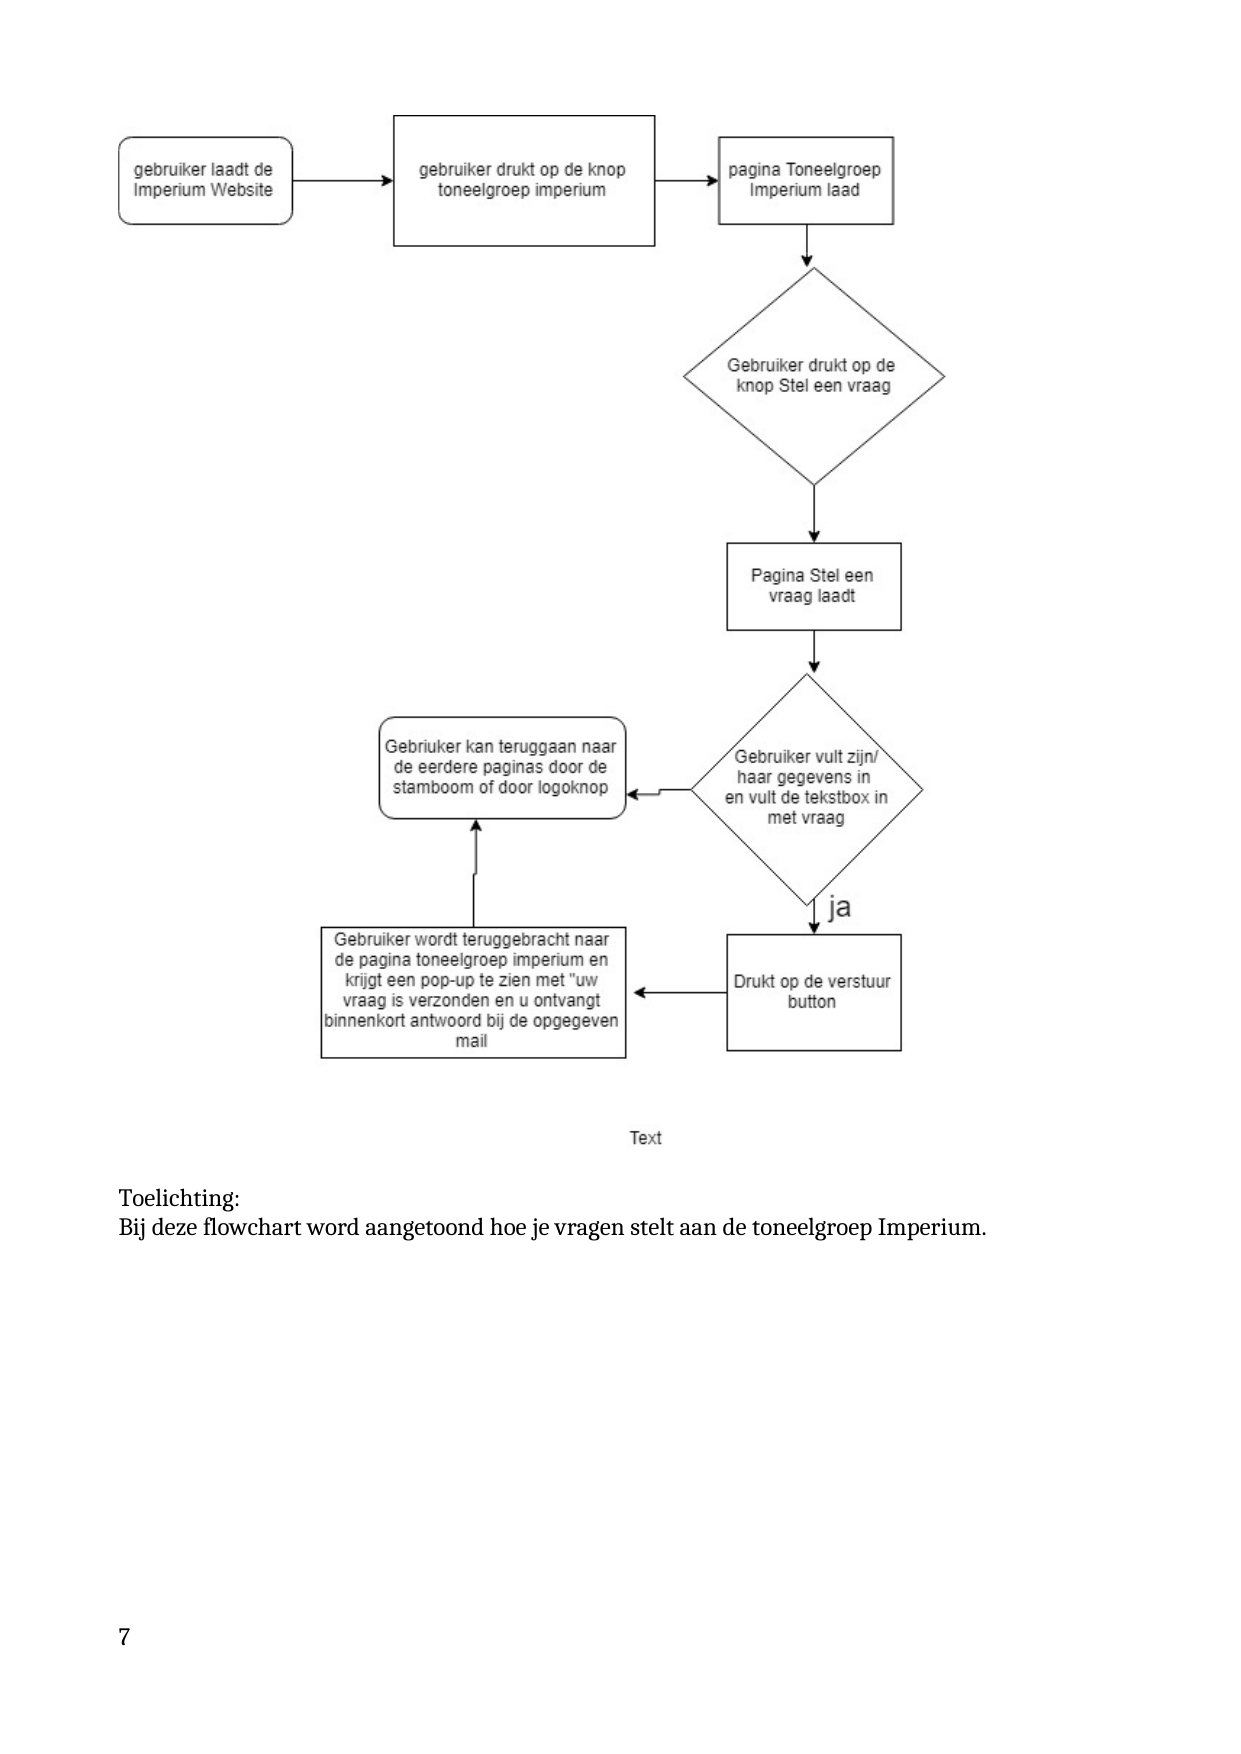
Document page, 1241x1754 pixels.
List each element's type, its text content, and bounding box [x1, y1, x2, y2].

picture [118, 115, 947, 1156]
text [118, 1213, 1181, 1270]
